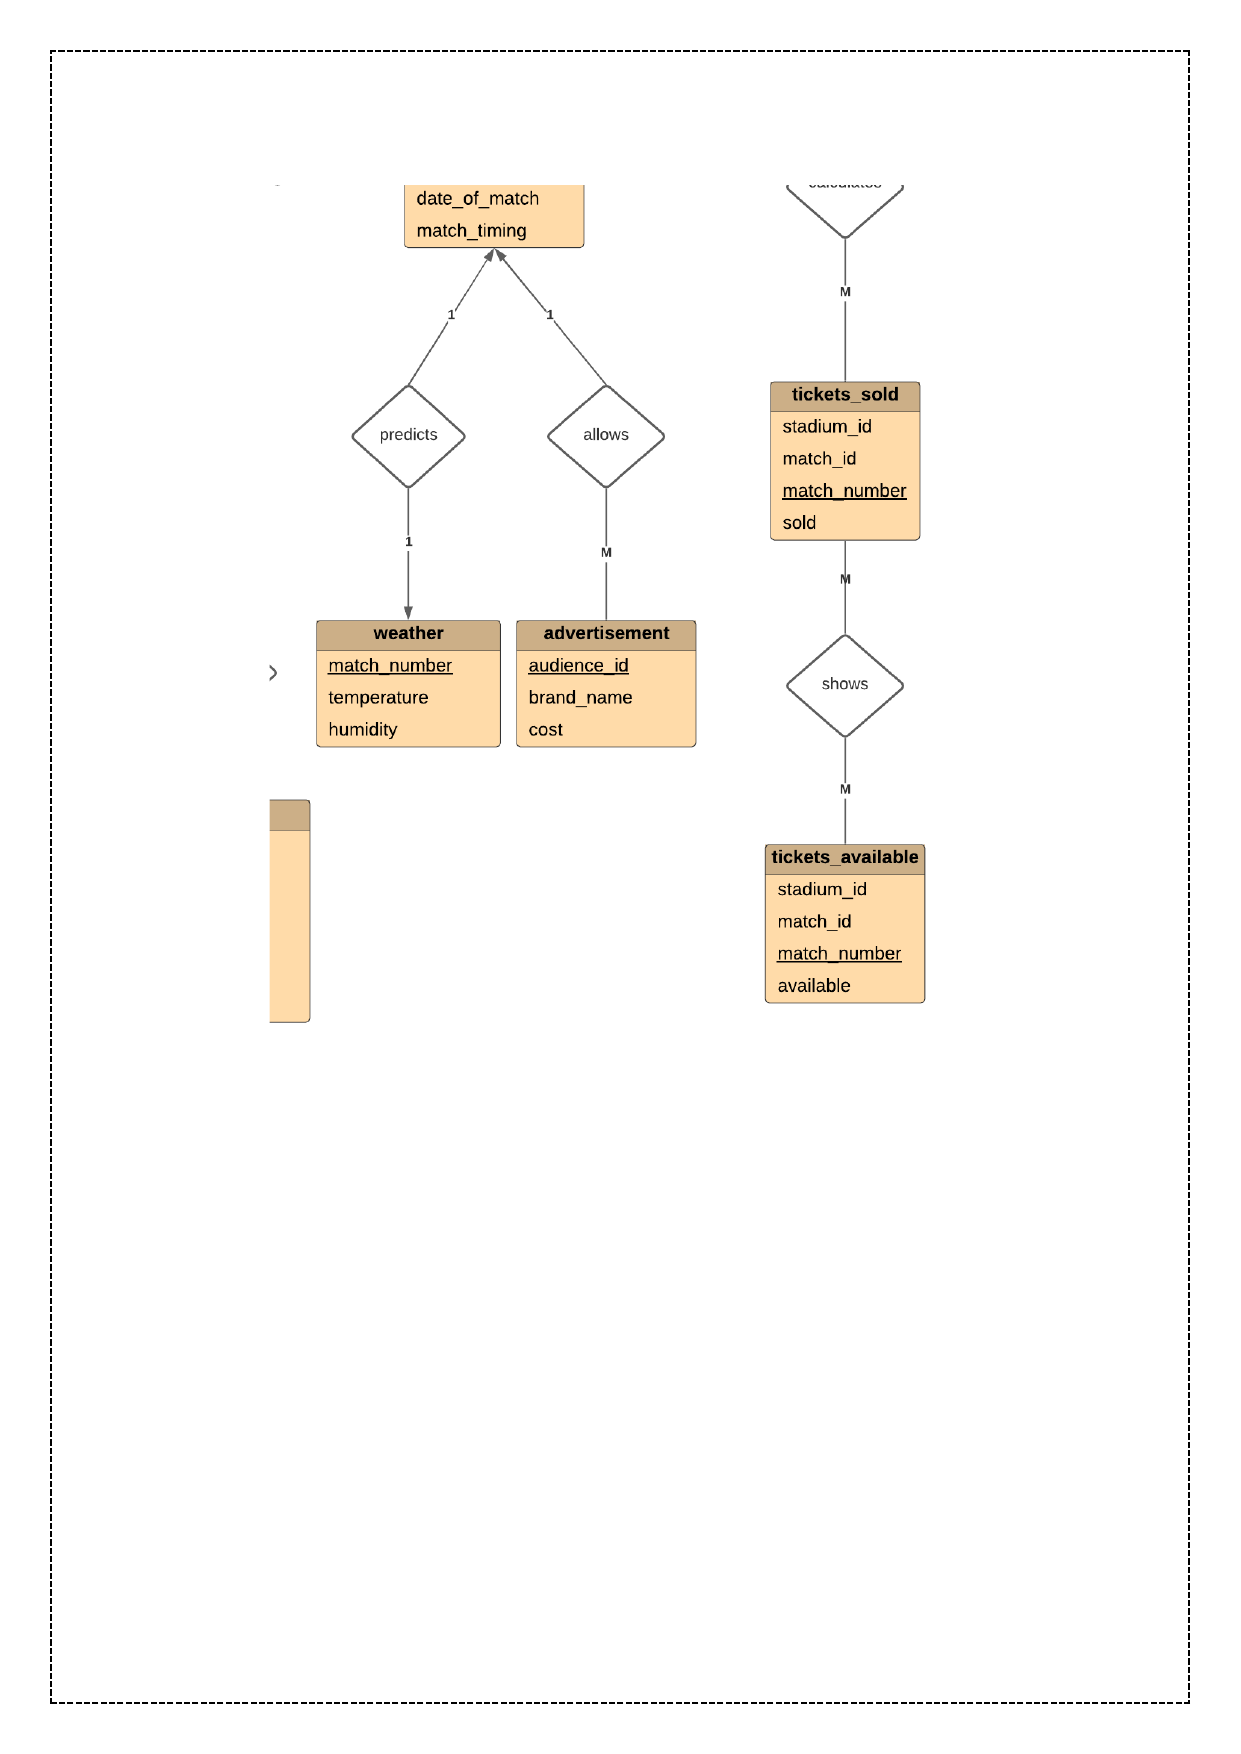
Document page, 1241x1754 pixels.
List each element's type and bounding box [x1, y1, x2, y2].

picture [269, 185, 971, 1057]
